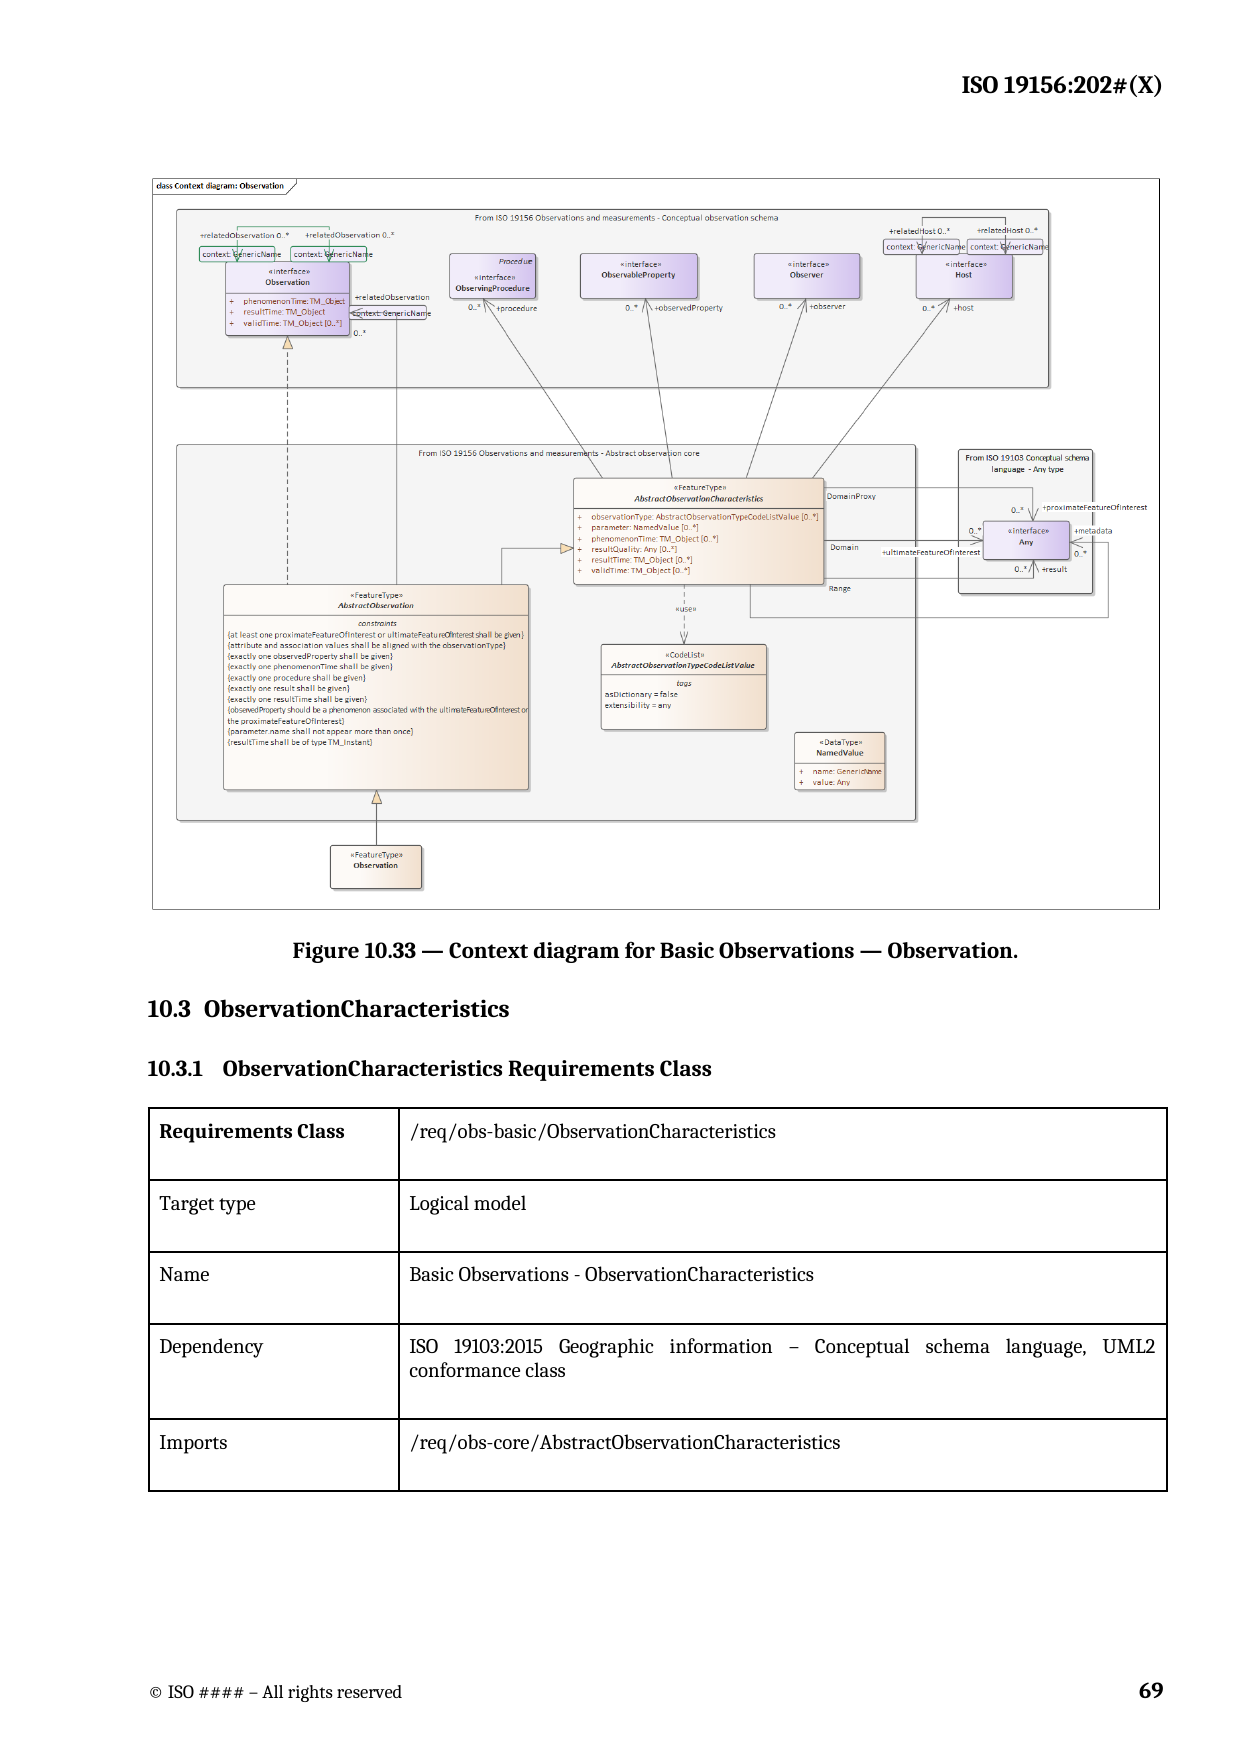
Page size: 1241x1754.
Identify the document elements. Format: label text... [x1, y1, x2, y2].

table_cell Logical model [400, 1181, 1166, 1251]
table_header /req/obs-basic/ObservationCharacteristics [400, 1109, 1166, 1179]
table_cell Name [150, 1253, 398, 1322]
subtitle ObservationCharacteristics Requirements Class [148, 1055, 1163, 1082]
table_cell Basic Observations - ObservationCharacteristics [400, 1253, 1166, 1322]
table_header Requirements Class [150, 1109, 398, 1179]
table_cell Dependency [150, 1325, 398, 1418]
table_cell Imports [150, 1420, 398, 1490]
table_cell Target type [150, 1181, 398, 1251]
table_cell ISO 19103:2015 Geographic information – Conceptual schema language, UML2 conformance class [400, 1325, 1166, 1418]
table_cell /req/obs-core/AbstractObservationCharacteristics [400, 1420, 1166, 1490]
subtitle ObservationCharacteristics [148, 995, 1163, 1024]
picture [147, 173, 1164, 913]
